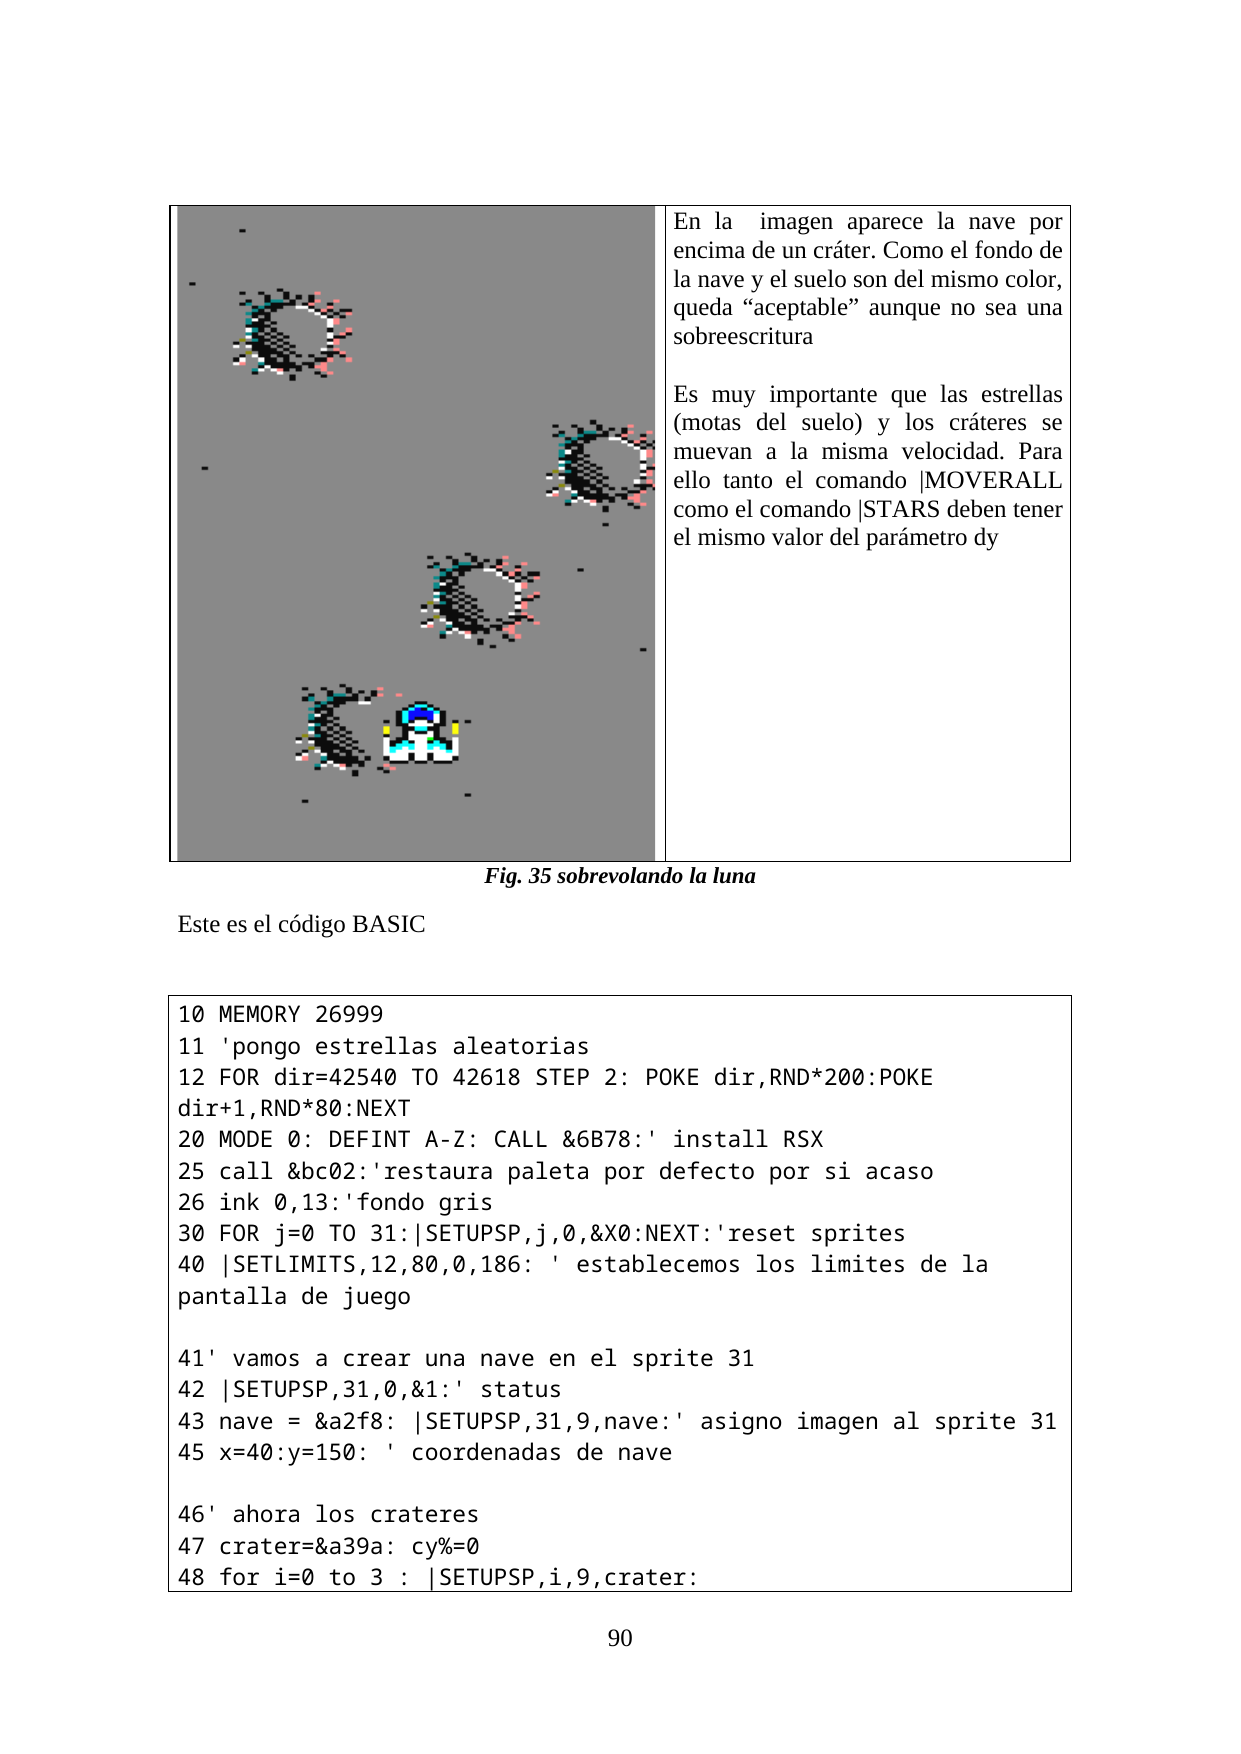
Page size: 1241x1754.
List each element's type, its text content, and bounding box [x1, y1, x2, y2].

text 40 |SETLIMITS,12,80,0,186: ' establecemos los limites de la pantalla de juego [177, 1248, 1063, 1311]
picture [177, 206, 656, 861]
text 48 for i=0 to 3 : |SETUPSP,i,9,crater: [177, 1561, 1063, 1591]
text 12 FOR dir=42540 TO 42618 STEP 2: POKE dir,RND*200:POKE dir+1,RND*80:NEXT [177, 1061, 1063, 1123]
text 10 MEMORY 26999 [169, 996, 1071, 1030]
text 47 crater=&a39a: cy%=0 [177, 1530, 1063, 1561]
text 11 'pongo estrellas aleatorias [177, 1030, 1063, 1061]
text 43 nave = &a2f8: |SETUPSP,31,9,nave:' asigno imagen al sprite 31 [177, 1405, 1063, 1436]
text 46' ahora los crateres [177, 1498, 1063, 1530]
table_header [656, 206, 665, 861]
text 41' vamos a crear una nave en el sprite 31 [177, 1342, 1063, 1373]
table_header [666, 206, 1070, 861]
text 30 FOR j=0 TO 31:|SETUPSP,j,0,&X0:NEXT:'reset sprites [177, 1217, 1063, 1248]
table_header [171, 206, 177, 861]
text 20 MODE 0: DEFINT A-Z: CALL &6B78:' install RSX [177, 1123, 1063, 1155]
text Este es el código BASIC [177, 909, 1063, 938]
text 25 call &bc02:'restaura paleta por defecto por si acaso [177, 1155, 1063, 1186]
text 26 ink 0,13:'fondo gris [177, 1186, 1063, 1217]
text 45 x=40:y=150: ' coordenadas de nave [177, 1436, 1063, 1467]
text 42 |SETUPSP,31,0,&1:' status [177, 1373, 1063, 1405]
